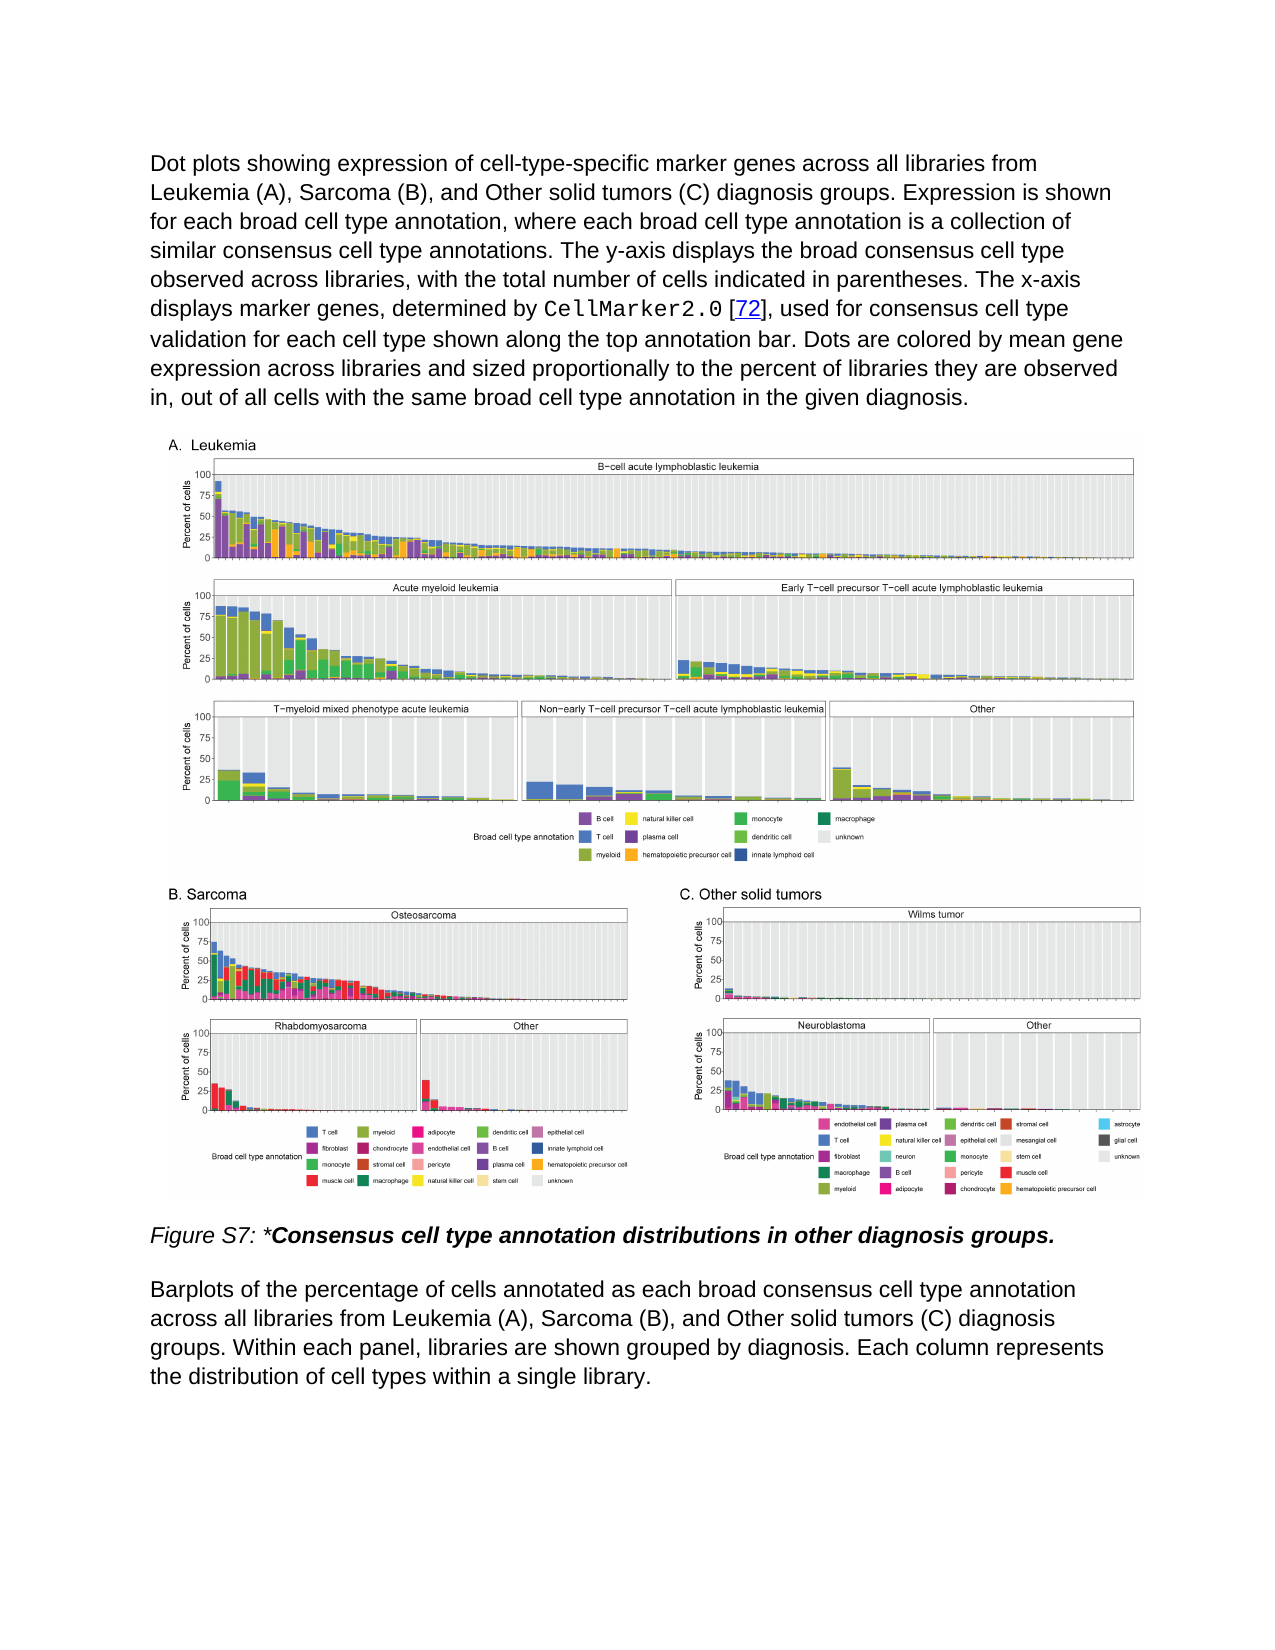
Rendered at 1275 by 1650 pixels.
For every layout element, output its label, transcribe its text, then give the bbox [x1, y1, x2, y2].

text Barplots of the percentage of cells annotated as each broad consensus cell type annotation across all libraries from Leukemia (A), Sarcoma (B), and Other solid tumors (C) diagnosis groups. Within each panel, libraries are shown grouped by diagnosis. Each column represents the distribution of cell types within a single library. [150, 1276, 1125, 1389]
picture [168, 437, 1144, 1195]
text Figure S7: *Consensus cell type annotation distributions in other diagnosis groups. [150, 1222, 1125, 1248]
text Dot plots showing expression of cell-type-specific marker genes across all libraries from Leukemia (A), Sarcoma (B), and Other solid tumors (C) diagnosis groups. Expression is shown for each broad cell type annotation, where each broad cell type annotation is a collection of similar consensus cell type annotations. The y-axis displays the broad consensus cell type observed across libraries, with the total number of cells indicated in parentheses. The x-axis displays marker genes, determined by CellMarker2.0 [72], used for consensus cell type validation for each cell type shown along the top annotation bar. Dots are colored by mean gene expression across libraries and sized proportionally to the percent of libraries they are observed in, out of all cells with the same broad cell type annotation in the given diagnosis. [150, 150, 1125, 410]
